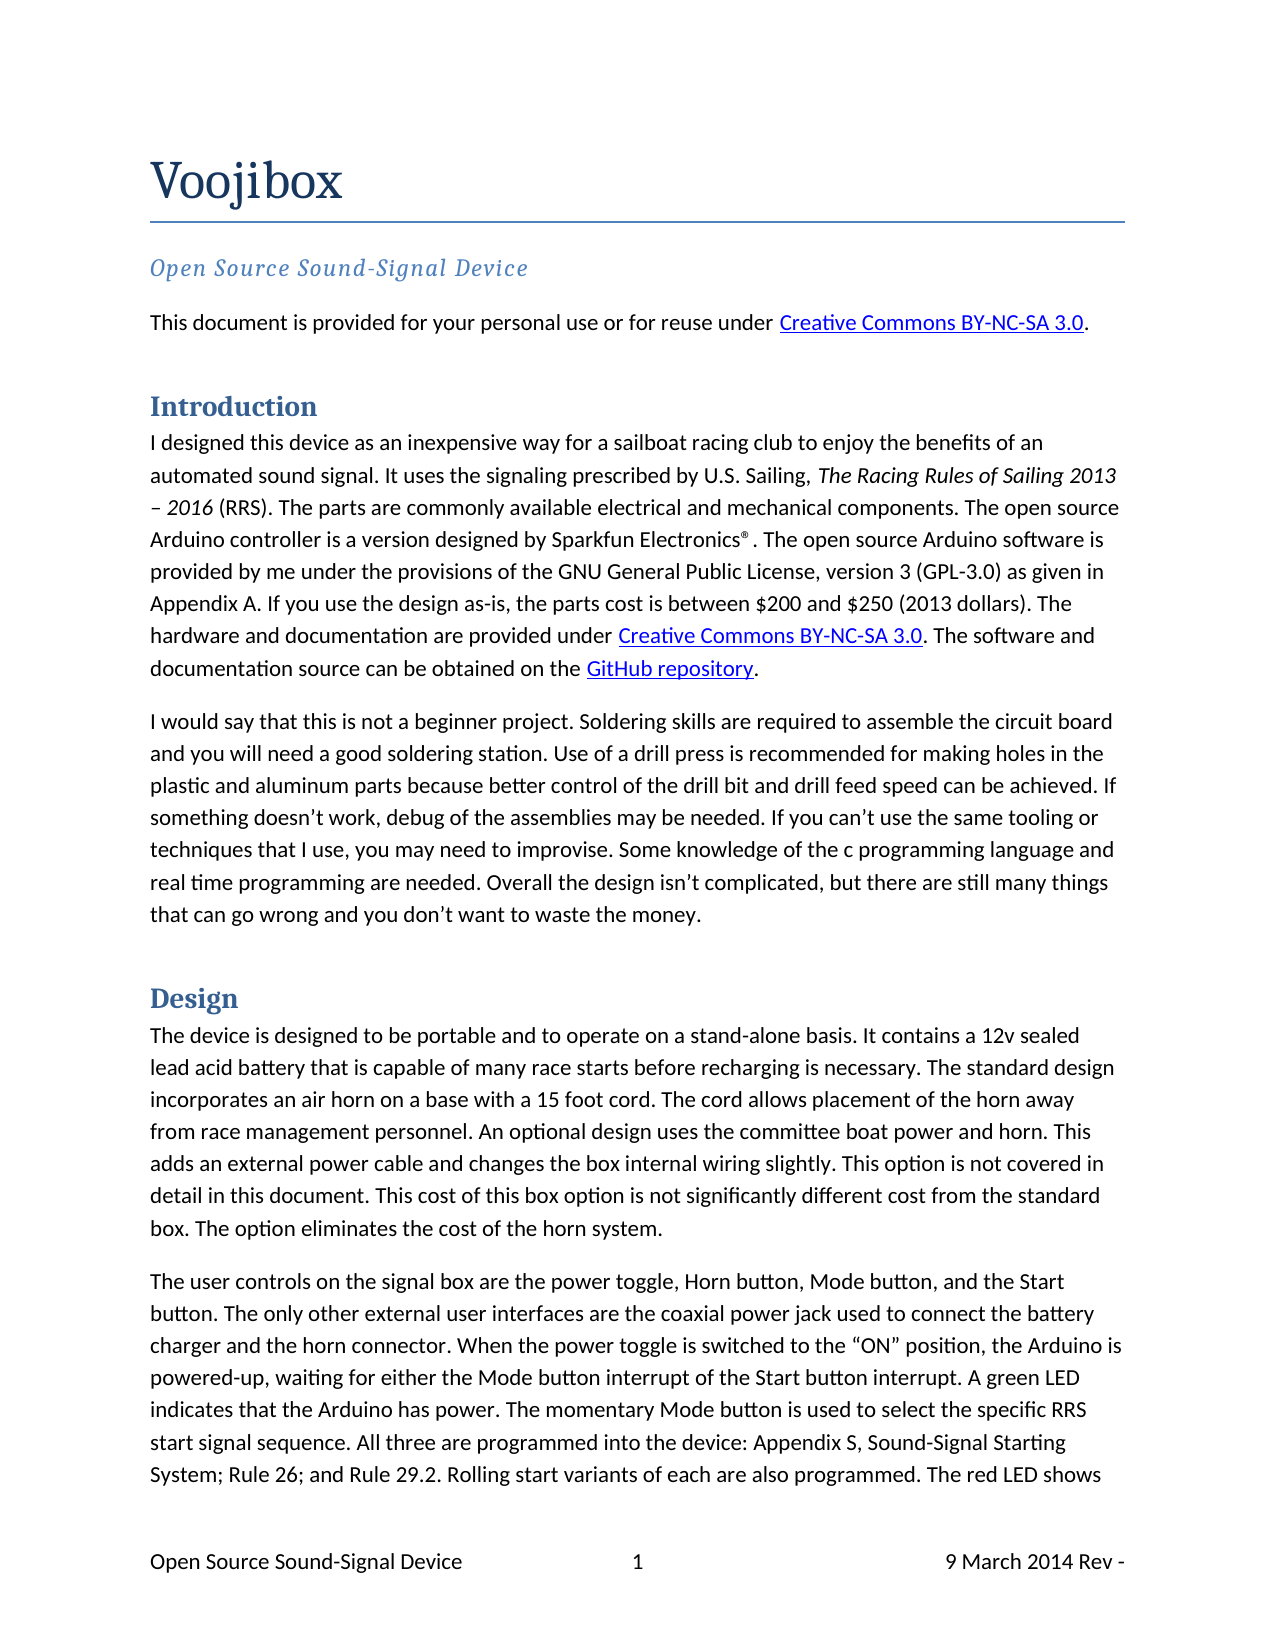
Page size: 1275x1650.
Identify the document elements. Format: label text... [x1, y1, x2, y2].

subtitle Design [150, 982, 1125, 1016]
text This document is provided for your personal use or for reuse under Creative Commons BY-NC-SA 3.0. [150, 308, 1125, 336]
subtitle Open Source Sound-Signal Device [150, 254, 1125, 283]
subtitle Introduction [150, 390, 1125, 423]
title Voojibox [150, 150, 1125, 221]
text The device is designed to be portable and to operate on a stand-alone basis. It contains a 12v sealed lead acid battery that is capable of many race starts before recharging is necessary. The standard design incorporates an air horn on a base with a 15 foot cord. The cord allows placement of the horn away from race management personnel. An optional design uses the committee boat power and horn. This adds an external power cable and changes the box internal wiring slightly. This option is not covered in detail in this document. This cost of this box option is not significantly different cost from the standard box. The option eliminates the cost of the horn system. [150, 1021, 1125, 1242]
text I would say that this is not a beginner project. Soldering skills are required to assemble the circuit board and you will need a good soldering station. Use of a drill press is recommended for making holes in the plastic and aluminum parts because better control of the drill bit and drill feed speed can be achieved. If something doesn’t work, debug of the assemblies may be needed. If you can’t use the same tooling or techniques that I use, you may need to improvise. Some knowledge of the c programming language and real time programming are needed. Overall the design isn’t complicated, but there are still many things that can go wrong and you don’t want to waste the money. [150, 707, 1125, 928]
text I designed this device as an inexpensive way for a sailboat racing club to enjoy the benefits of an automated sound signal. It uses the signaling prescribed by U.S. Sailing, The Racing Rules of Sailing 2013 – 2016 (RRS). The parts are commonly available electrical and mechanical components. The open source Arduino controller is a version designed by Sparkfun Electronics®. The open source Arduino software is provided by me under the provisions of the GNU General Public License, version 3 (GPL-3.0) as given in Appendix A. If you use the design as-is, the parts cost is between $200 and $250 (2013 dollars). The hardware and documentation are provided under Creative Commons BY-NC-SA 3.0. The software and documentation source can be obtained on the GitHub repository. [150, 428, 1125, 682]
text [150, 1267, 1125, 1488]
